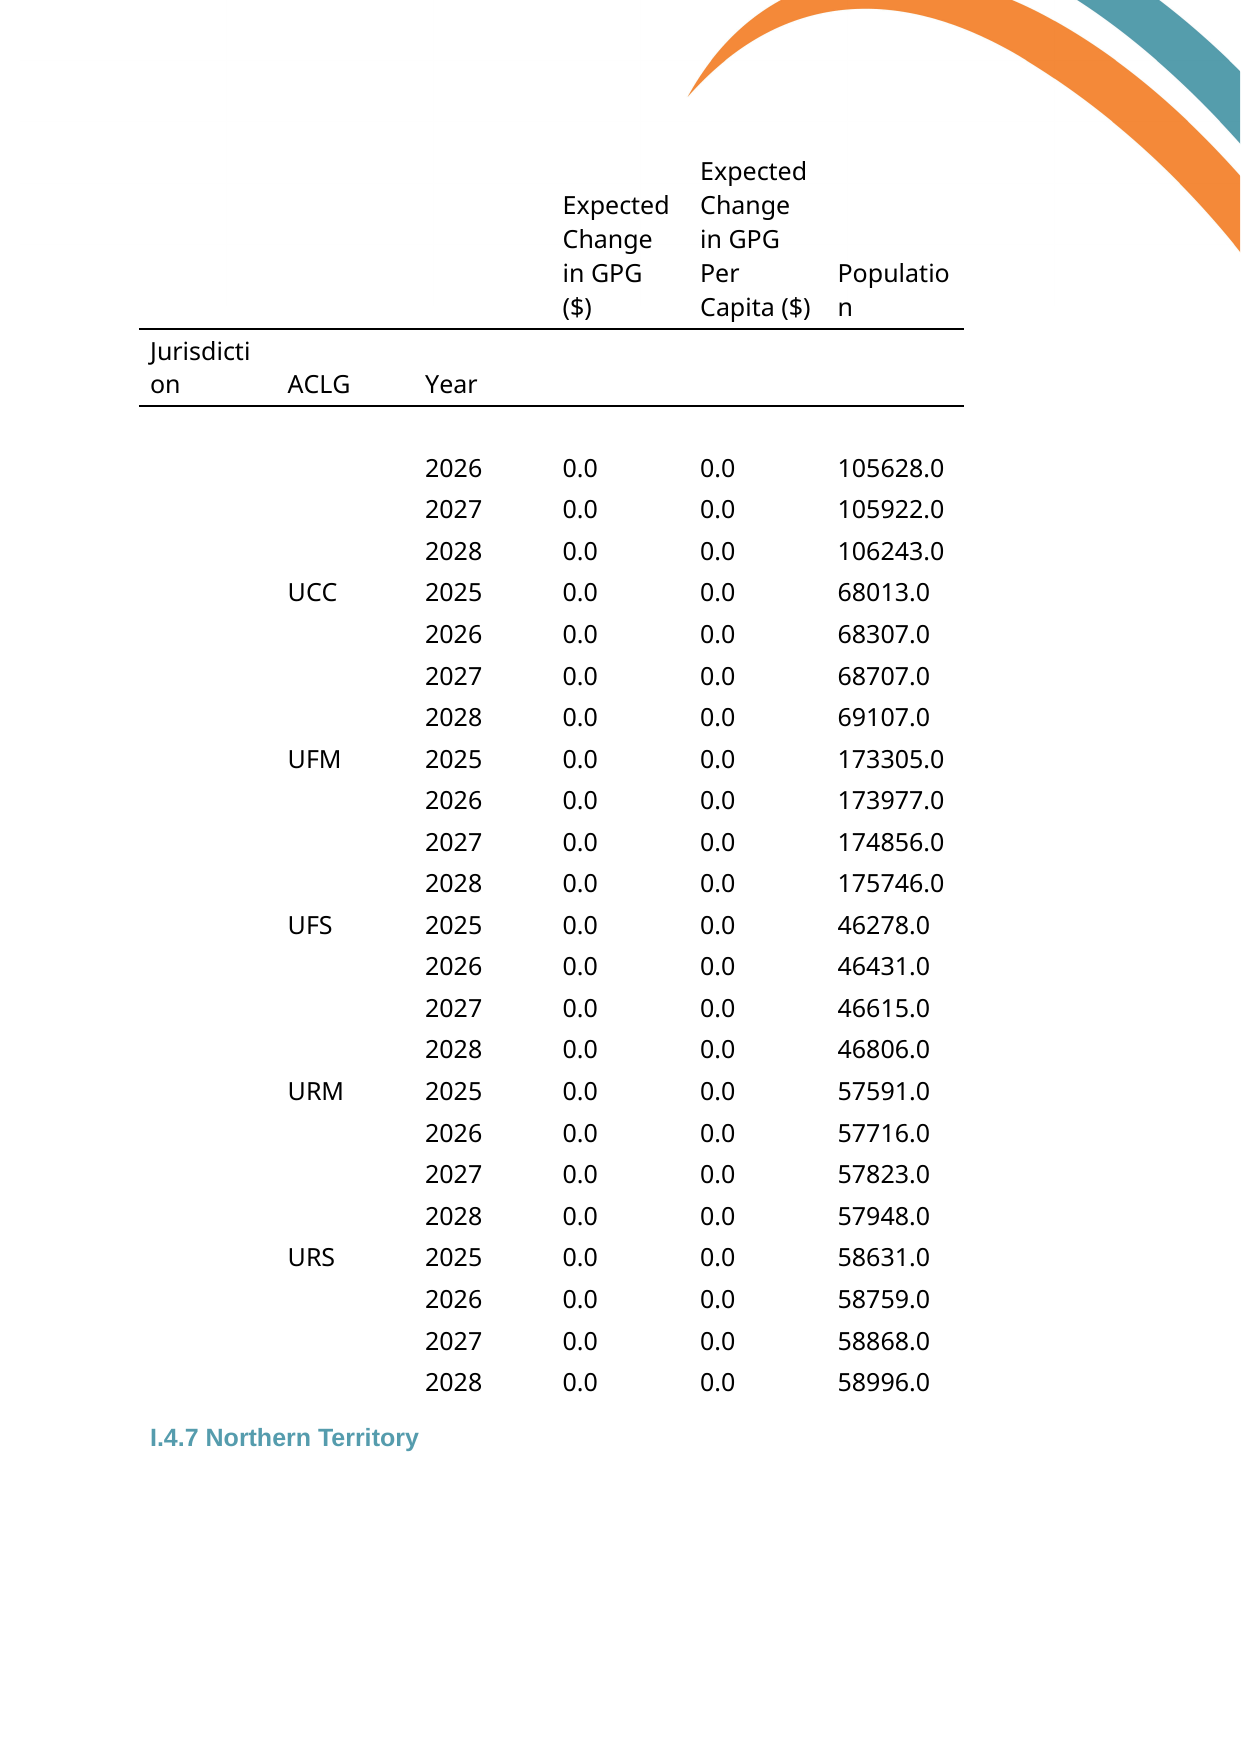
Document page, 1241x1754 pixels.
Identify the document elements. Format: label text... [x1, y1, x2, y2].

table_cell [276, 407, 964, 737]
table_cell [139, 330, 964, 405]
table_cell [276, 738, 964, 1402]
picture [19, 0, 1241, 306]
subtitle I.4.7 Northern Territory [150, 1423, 1090, 1452]
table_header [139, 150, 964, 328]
